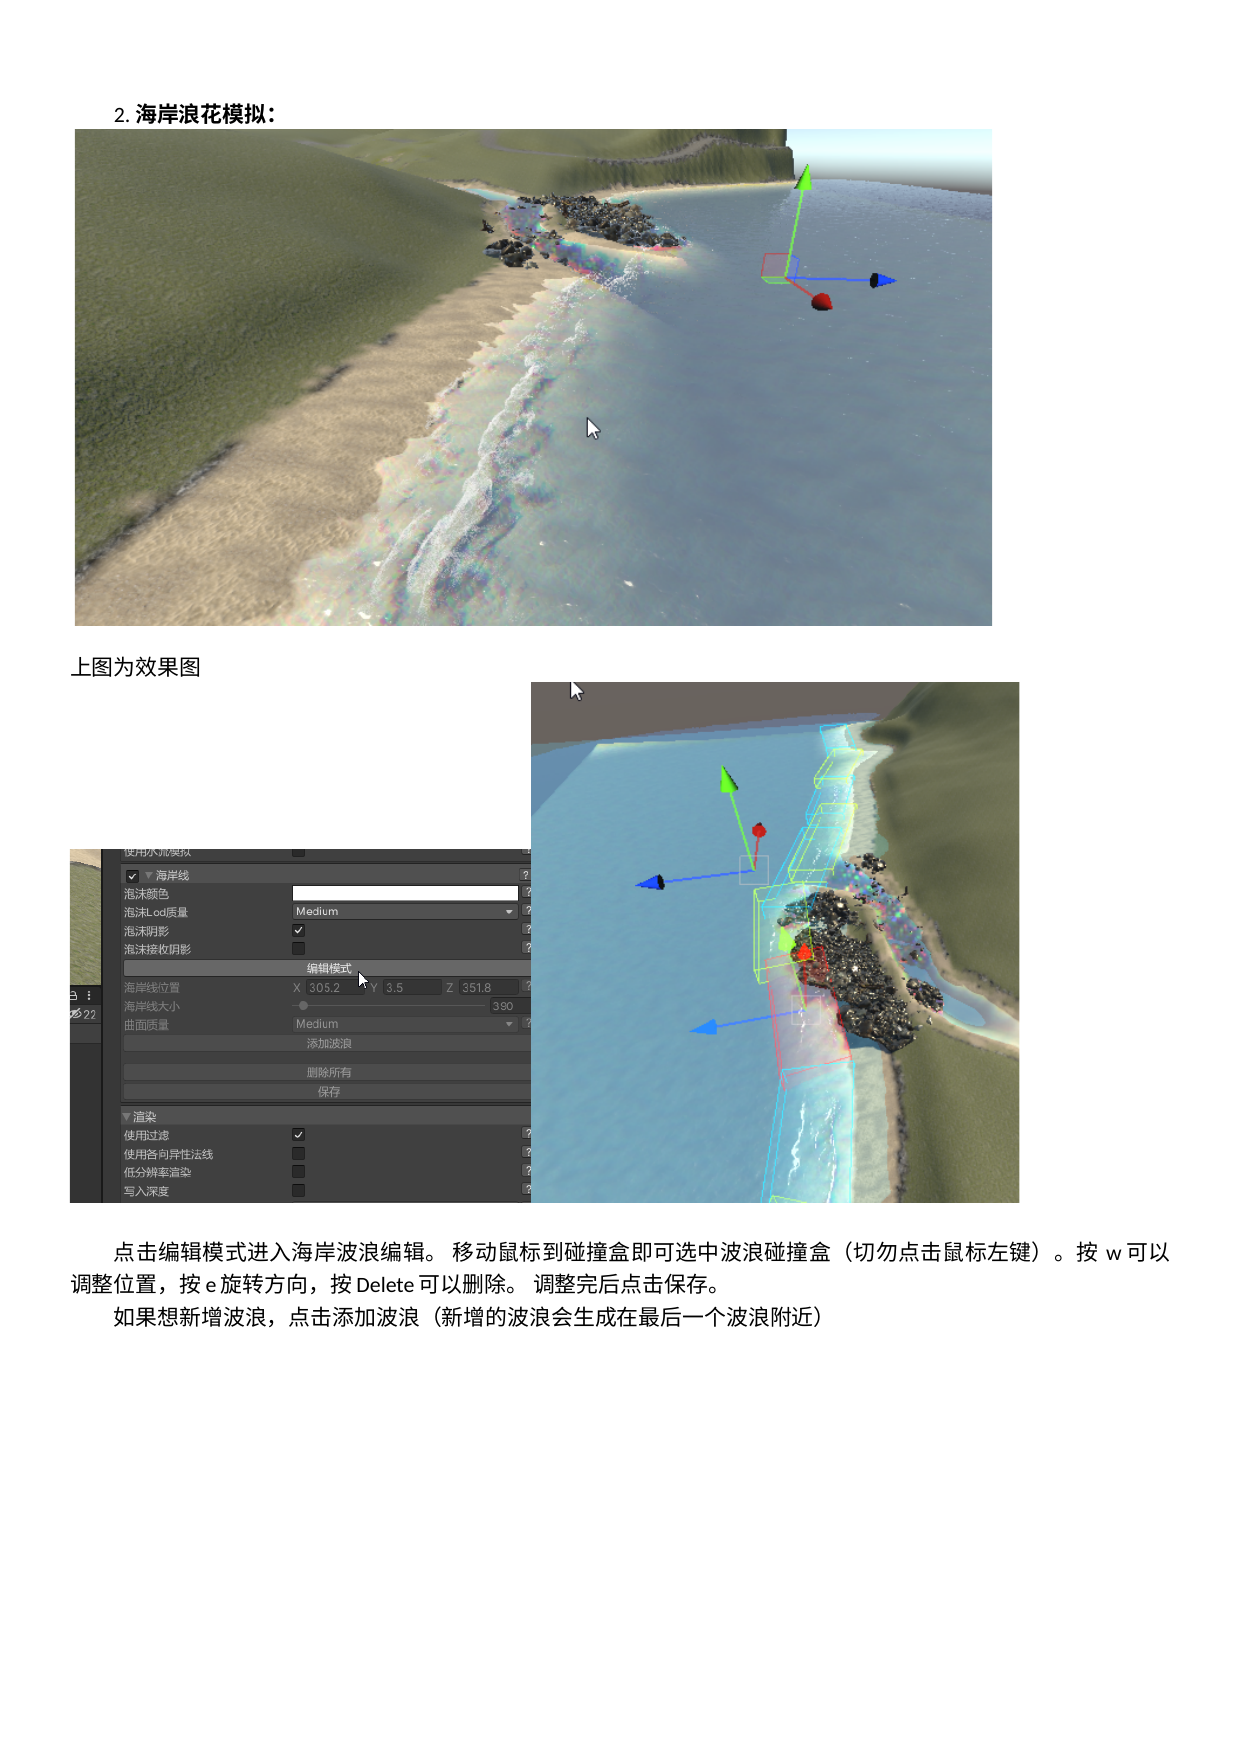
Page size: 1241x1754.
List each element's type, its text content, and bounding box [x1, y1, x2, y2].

list 点击编辑模式进入海岸波浪编辑。 移动鼠标到碰撞盒即可选中波浪碰撞盒（切勿点击鼠标左键）。按w可以调整位置，按e旋转方向，按Delete可以删除。 调整完后点击保存。 [70, 1234, 1171, 1299]
picture [74, 129, 993, 626]
list 上图为效果图 [70, 649, 1171, 682]
list 海岸浪花模拟： [70, 97, 1171, 129]
picture [69, 682, 1020, 1203]
list 如果想新增波浪，点击添加波浪（新增的波浪会生成在最后一个波浪附近） [70, 1299, 1171, 1332]
